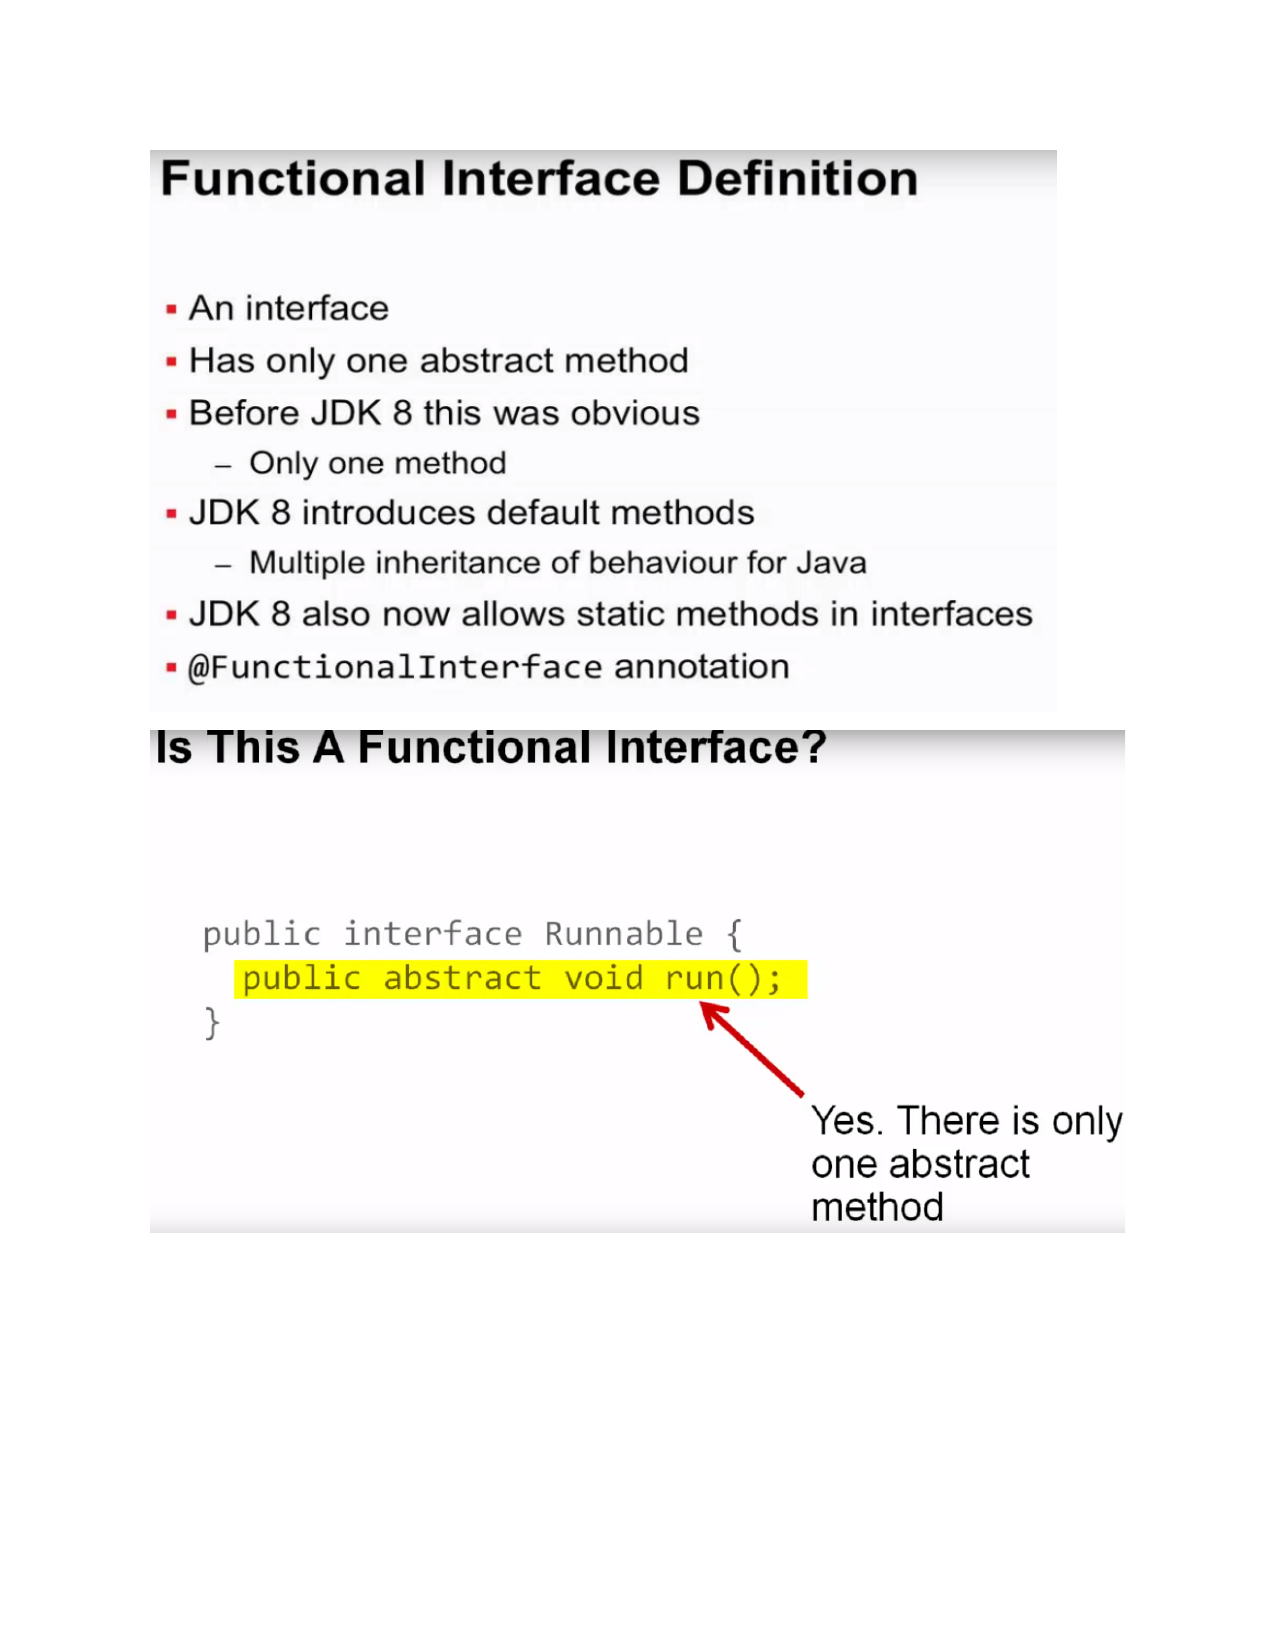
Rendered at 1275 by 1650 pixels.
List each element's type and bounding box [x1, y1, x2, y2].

picture [150, 730, 1125, 1233]
picture [150, 150, 1057, 712]
